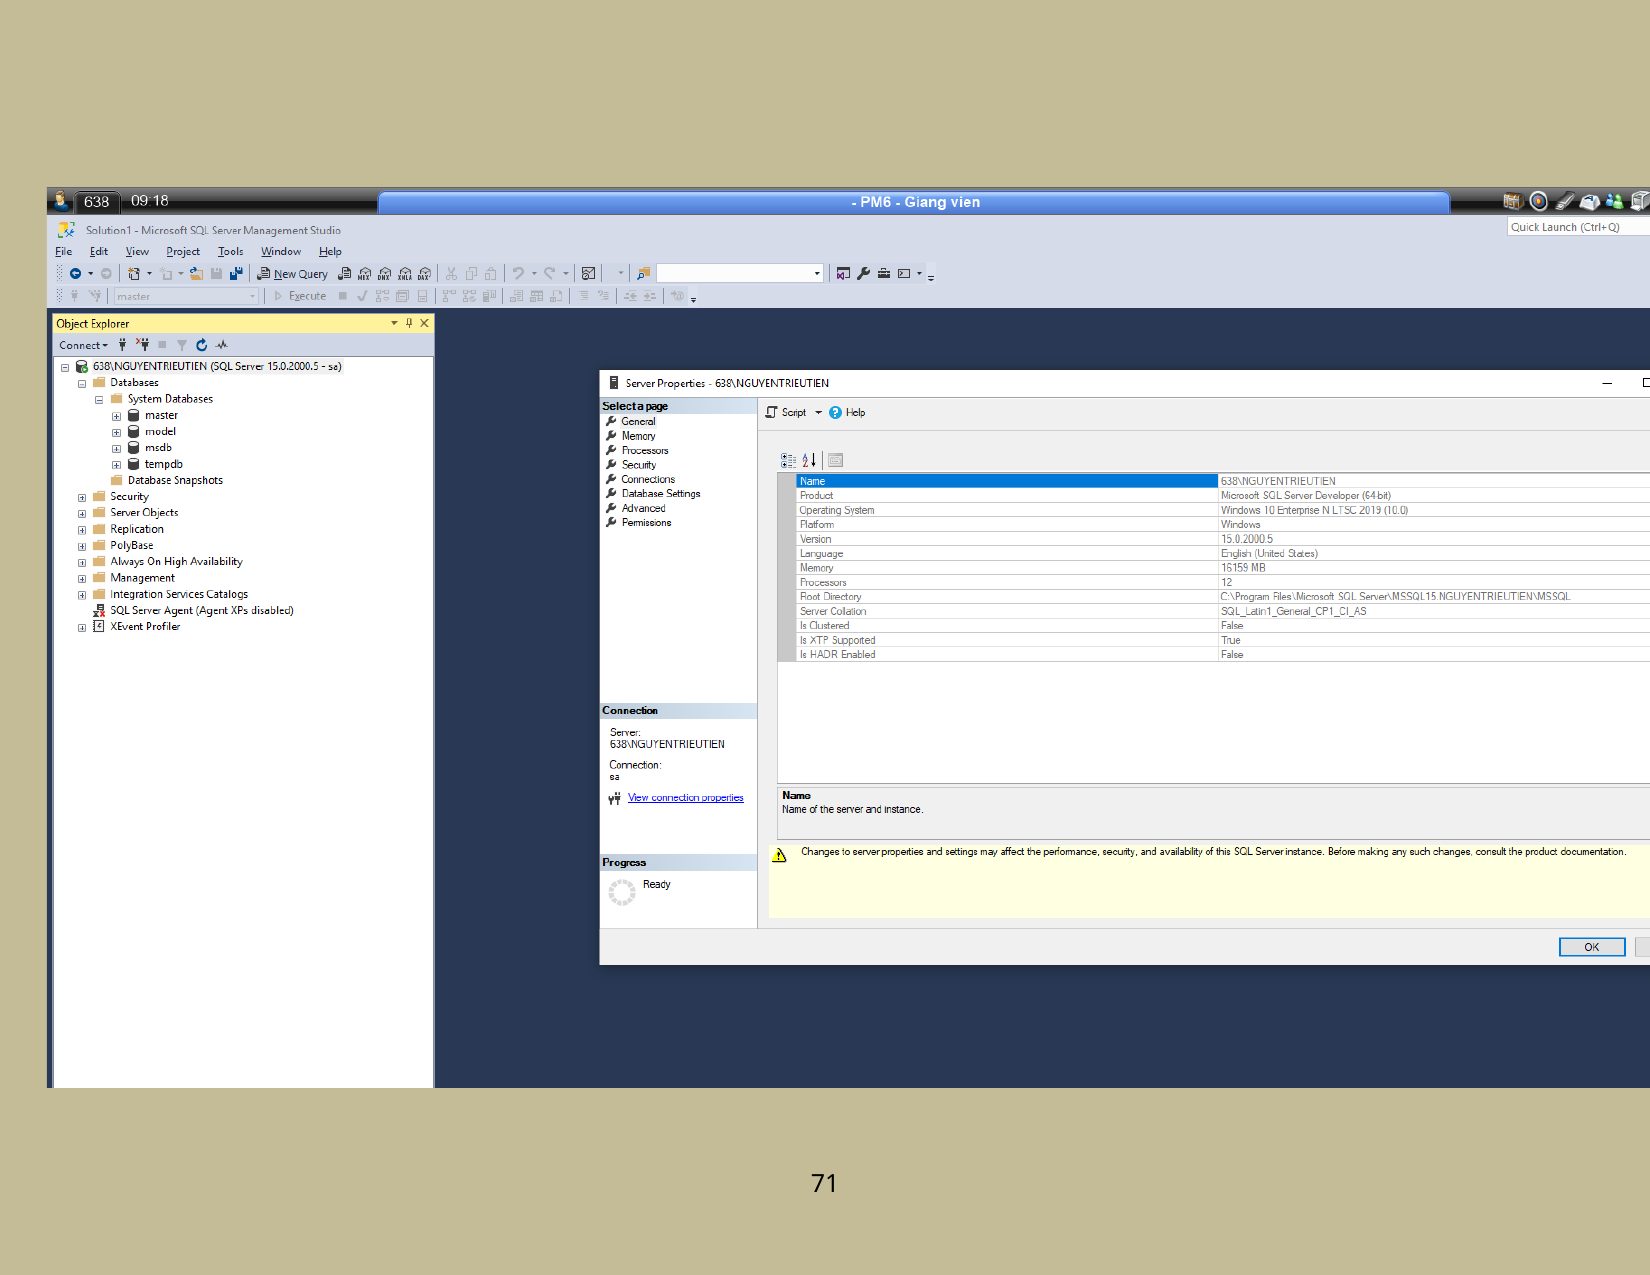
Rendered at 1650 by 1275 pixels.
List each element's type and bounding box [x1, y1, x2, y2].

picture [46, 187, 1650, 1088]
